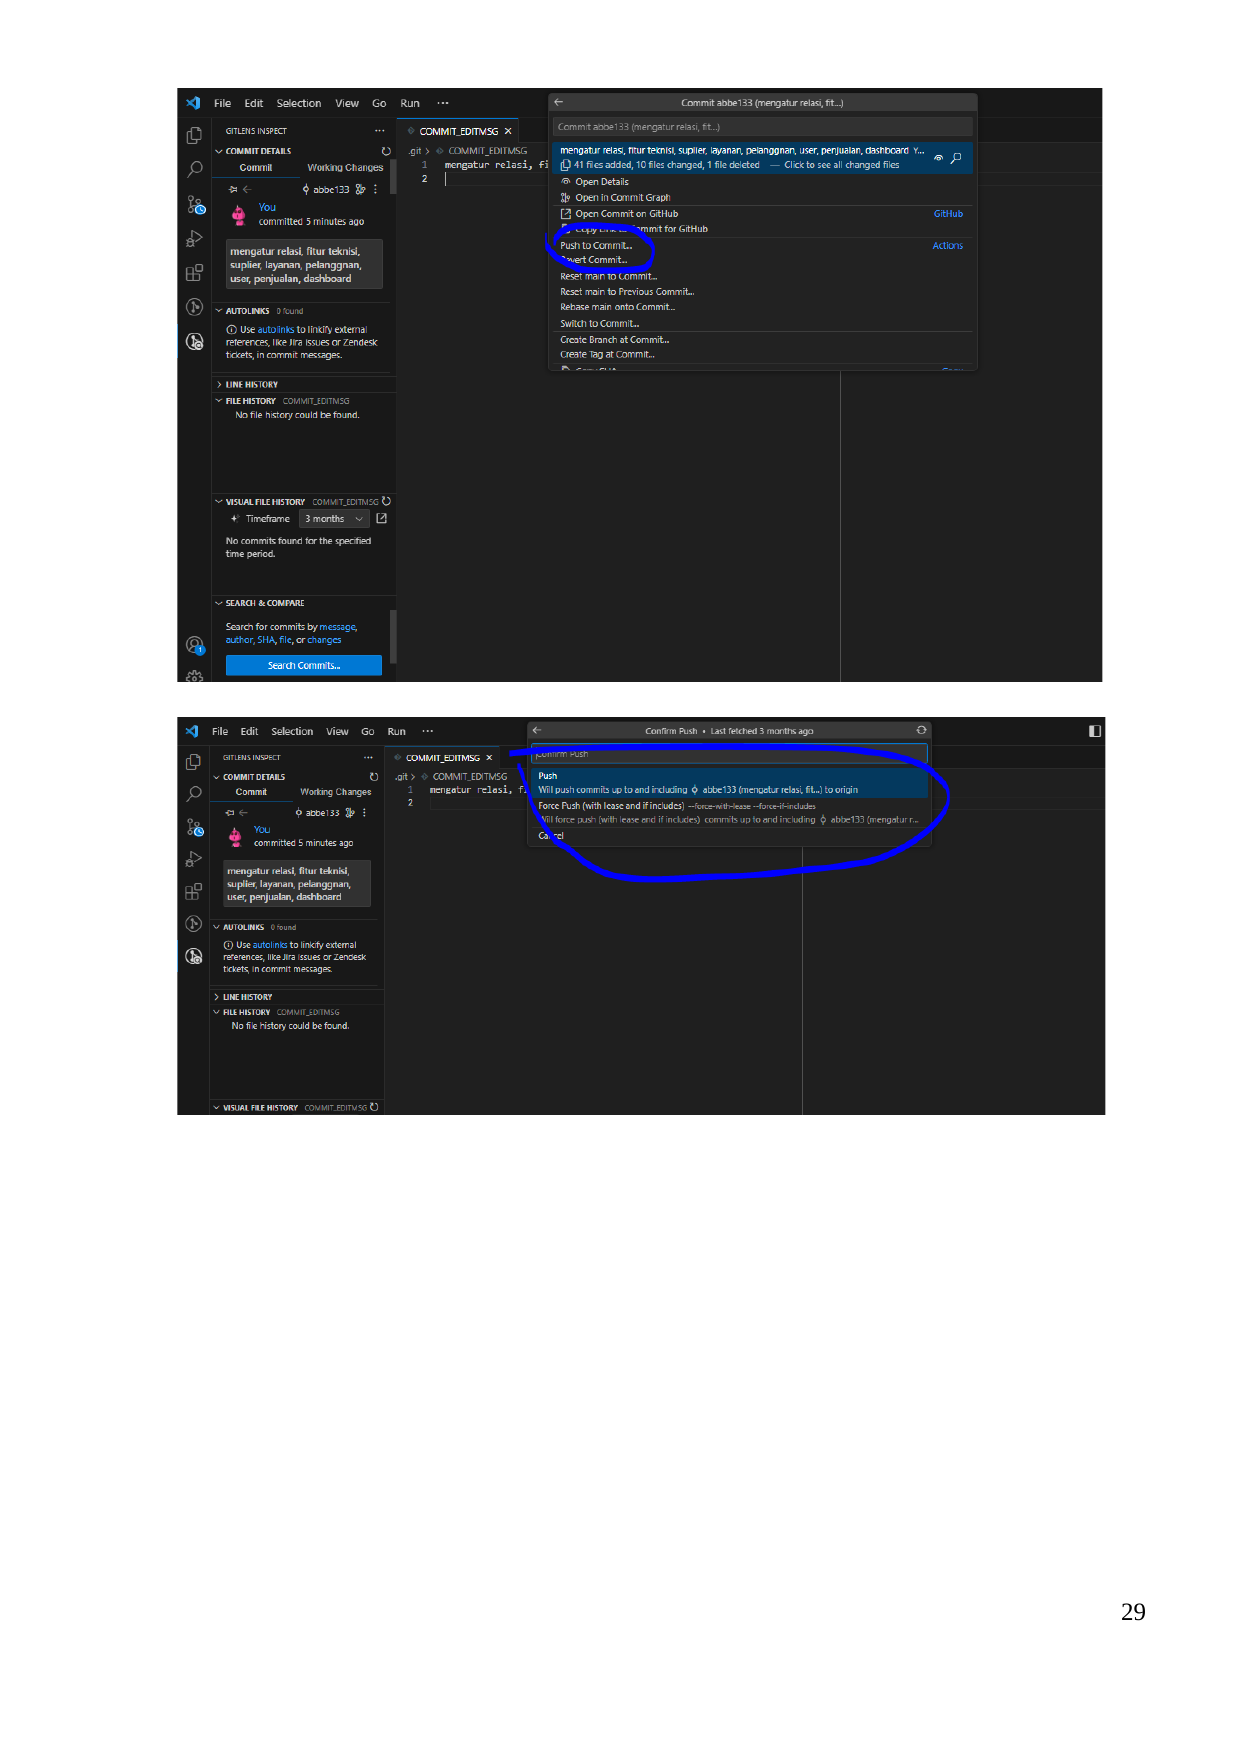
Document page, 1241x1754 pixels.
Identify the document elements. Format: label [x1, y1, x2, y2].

picture [177, 88, 1103, 682]
picture [177, 717, 1106, 1115]
